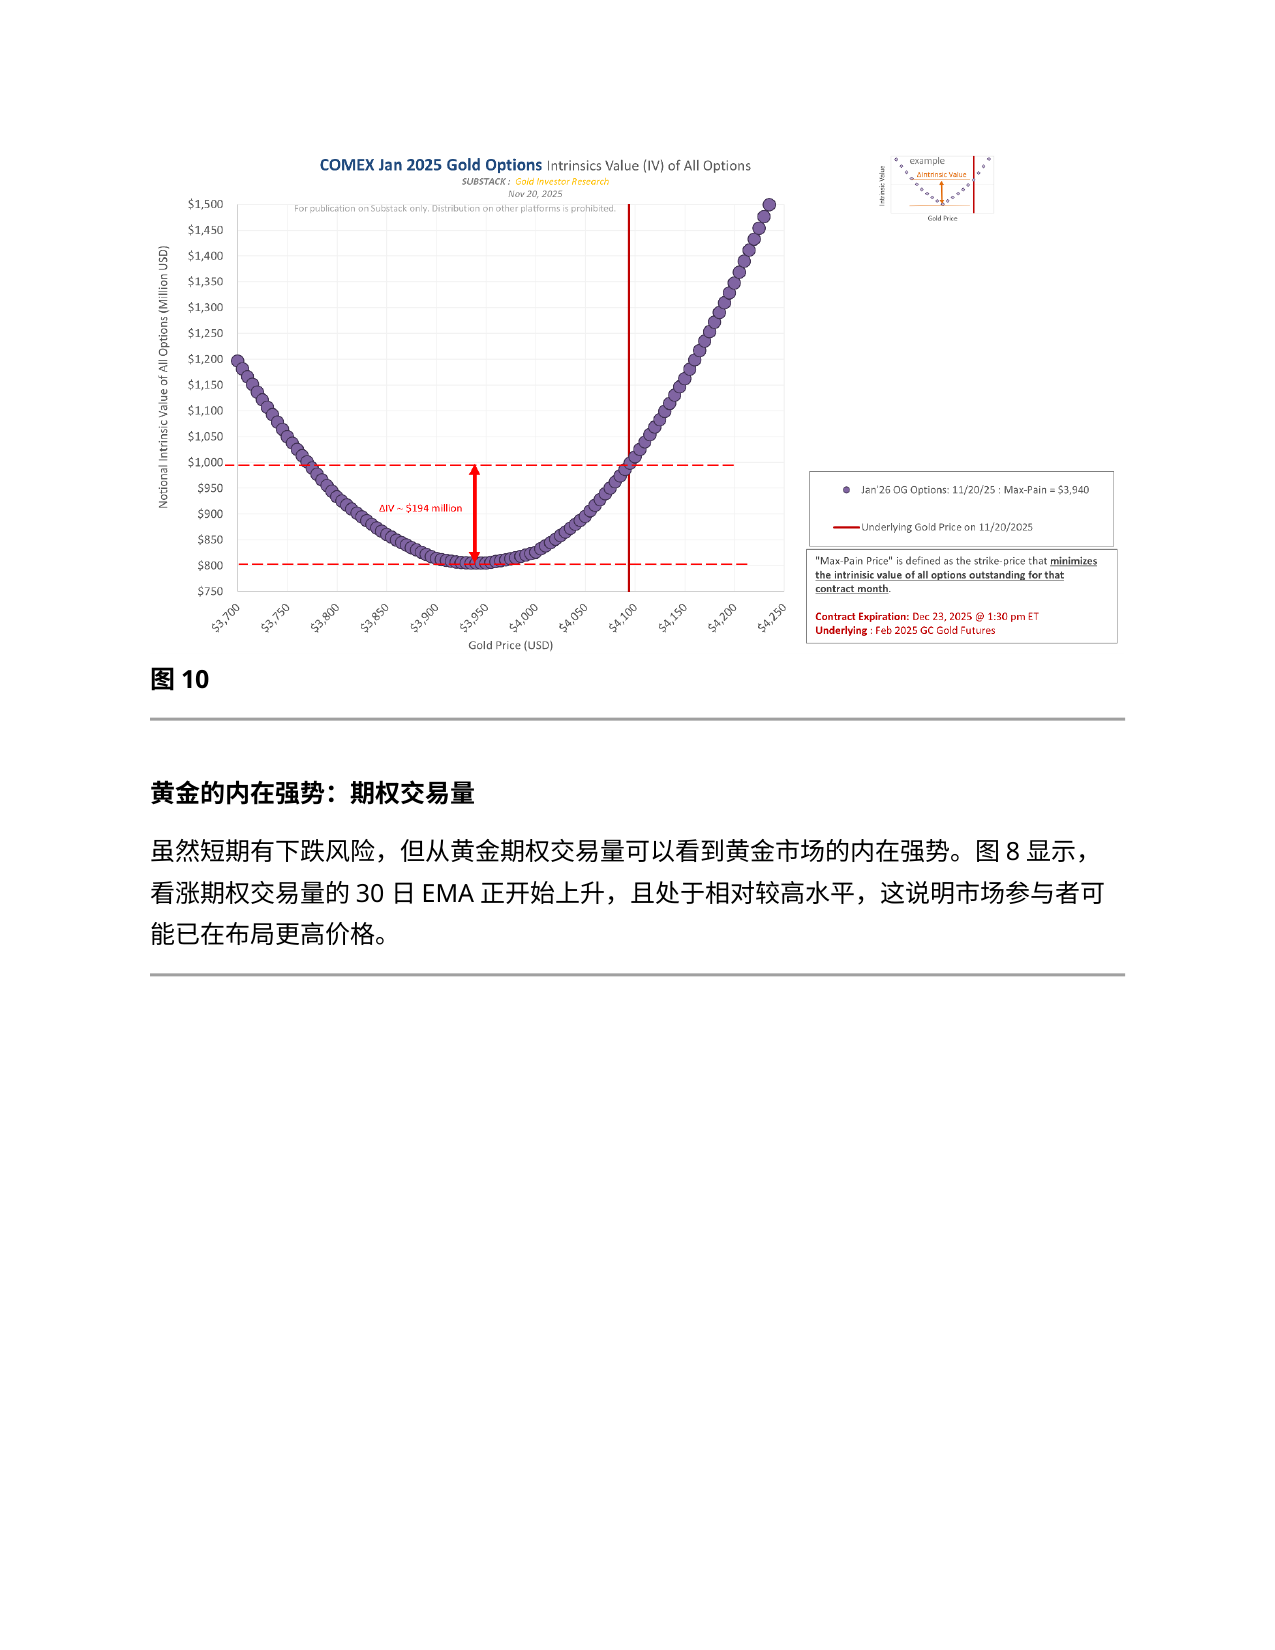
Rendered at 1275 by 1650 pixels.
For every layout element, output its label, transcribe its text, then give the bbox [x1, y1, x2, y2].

text 黄金的内在强势：期权交易量 [150, 773, 1125, 809]
picture [150, 150, 1124, 654]
text 虽然短期有下跌风险，但从黄金期权交易量可以看到黄金市场的内在强势。图 8 显示，看涨期权交易量的 30 日 EMA 正开始上升，且处于相对较高水平，这说明市场参与者可能已在布局更高价格。 [150, 832, 1125, 951]
